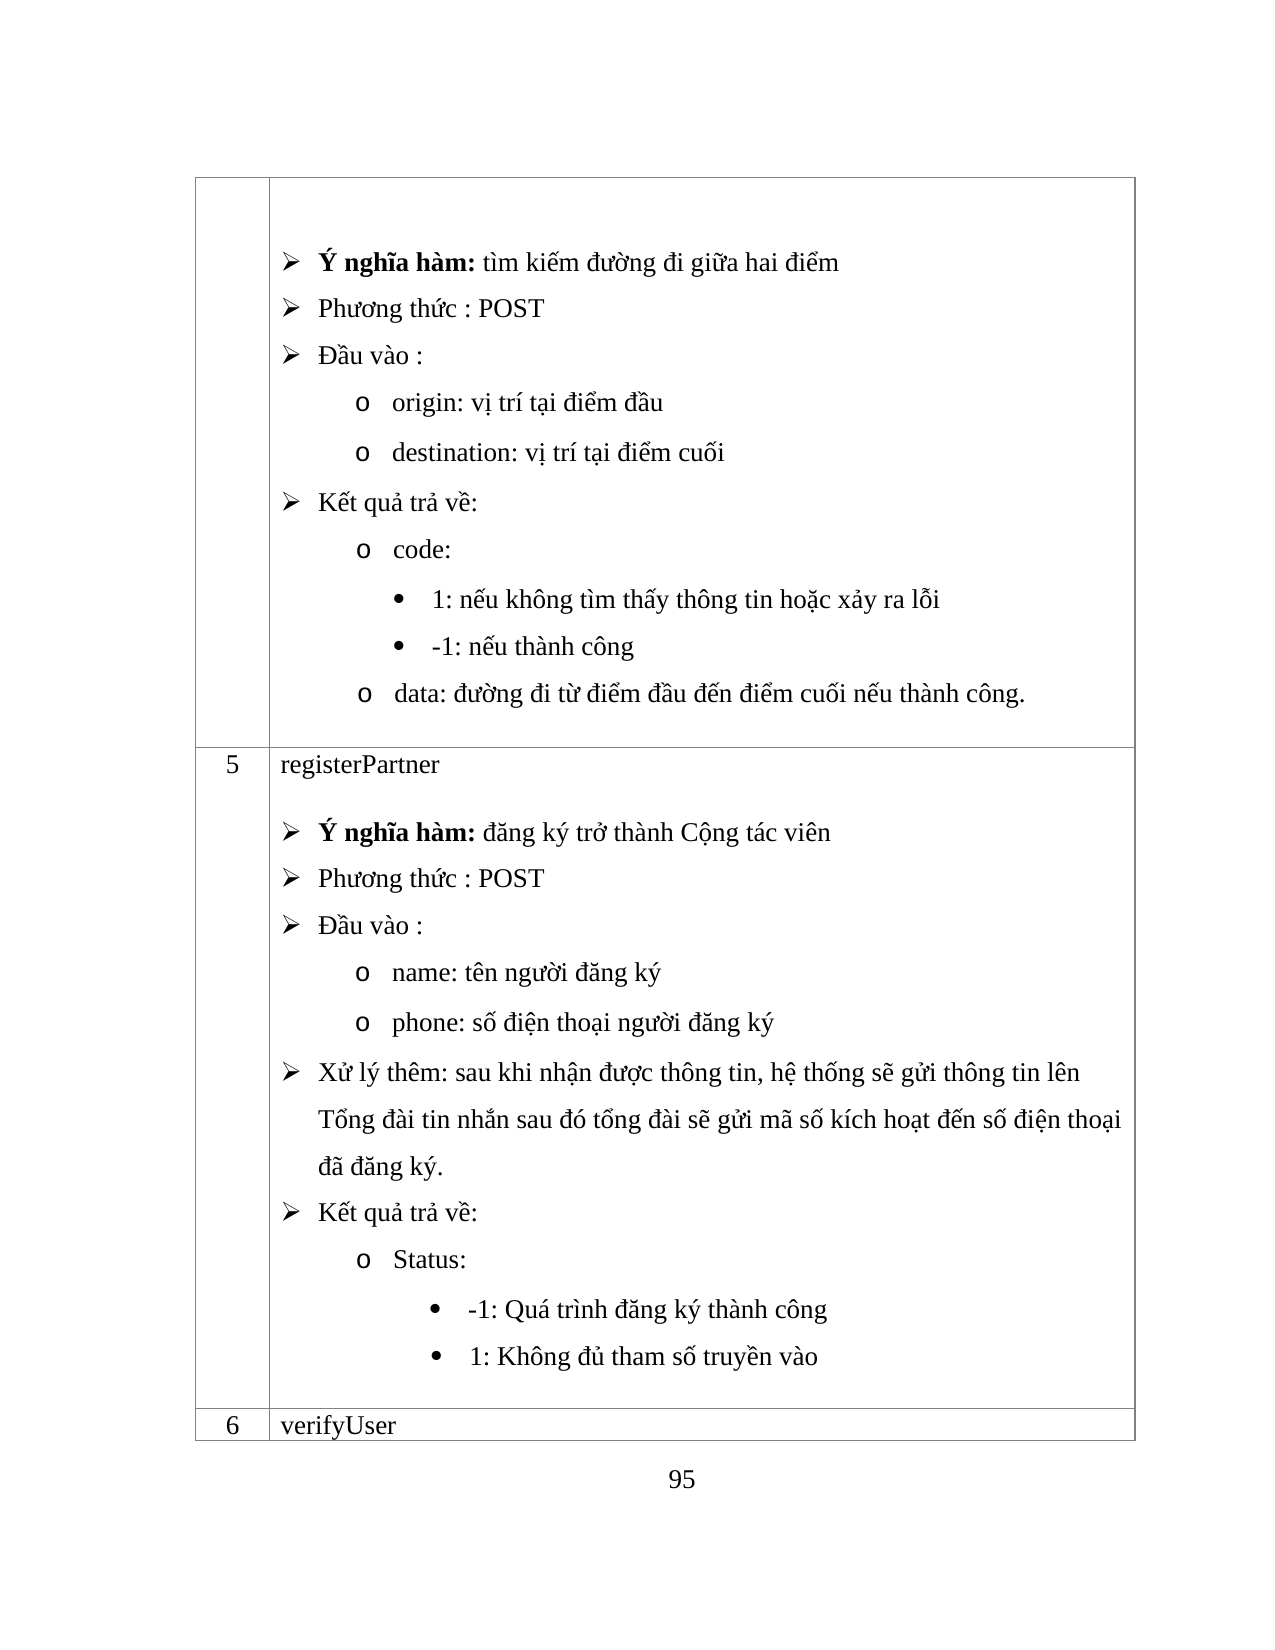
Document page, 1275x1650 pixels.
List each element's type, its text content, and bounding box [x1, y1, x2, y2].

table_cell 6 [196, 1409, 269, 1440]
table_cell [270, 1409, 1134, 1440]
table_cell registerPartner Ý nghĩa hàm: đăng ký trở thành Cộng tác viên Phương thức : POST Đầu vào : name: tên người đăng ký phone: số điện thoại người đăng ký Xử lý thêm: sau khi nhận được thông tin, hệ thống sẽ gửi thông tin lên Tổng đài tin nhắn sau đó tổng đài sẽ gửi mã số kích hoạt đến số điện thoại đã đăng ký. Kết quả trả về: Status: -1: Quá trình đăng ký thành công 1: Không đủ tham số truyền vào [270, 748, 1134, 1408]
table_cell 4 [196, 178, 269, 747]
table_cell 5 [196, 748, 269, 1408]
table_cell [270, 178, 1134, 747]
